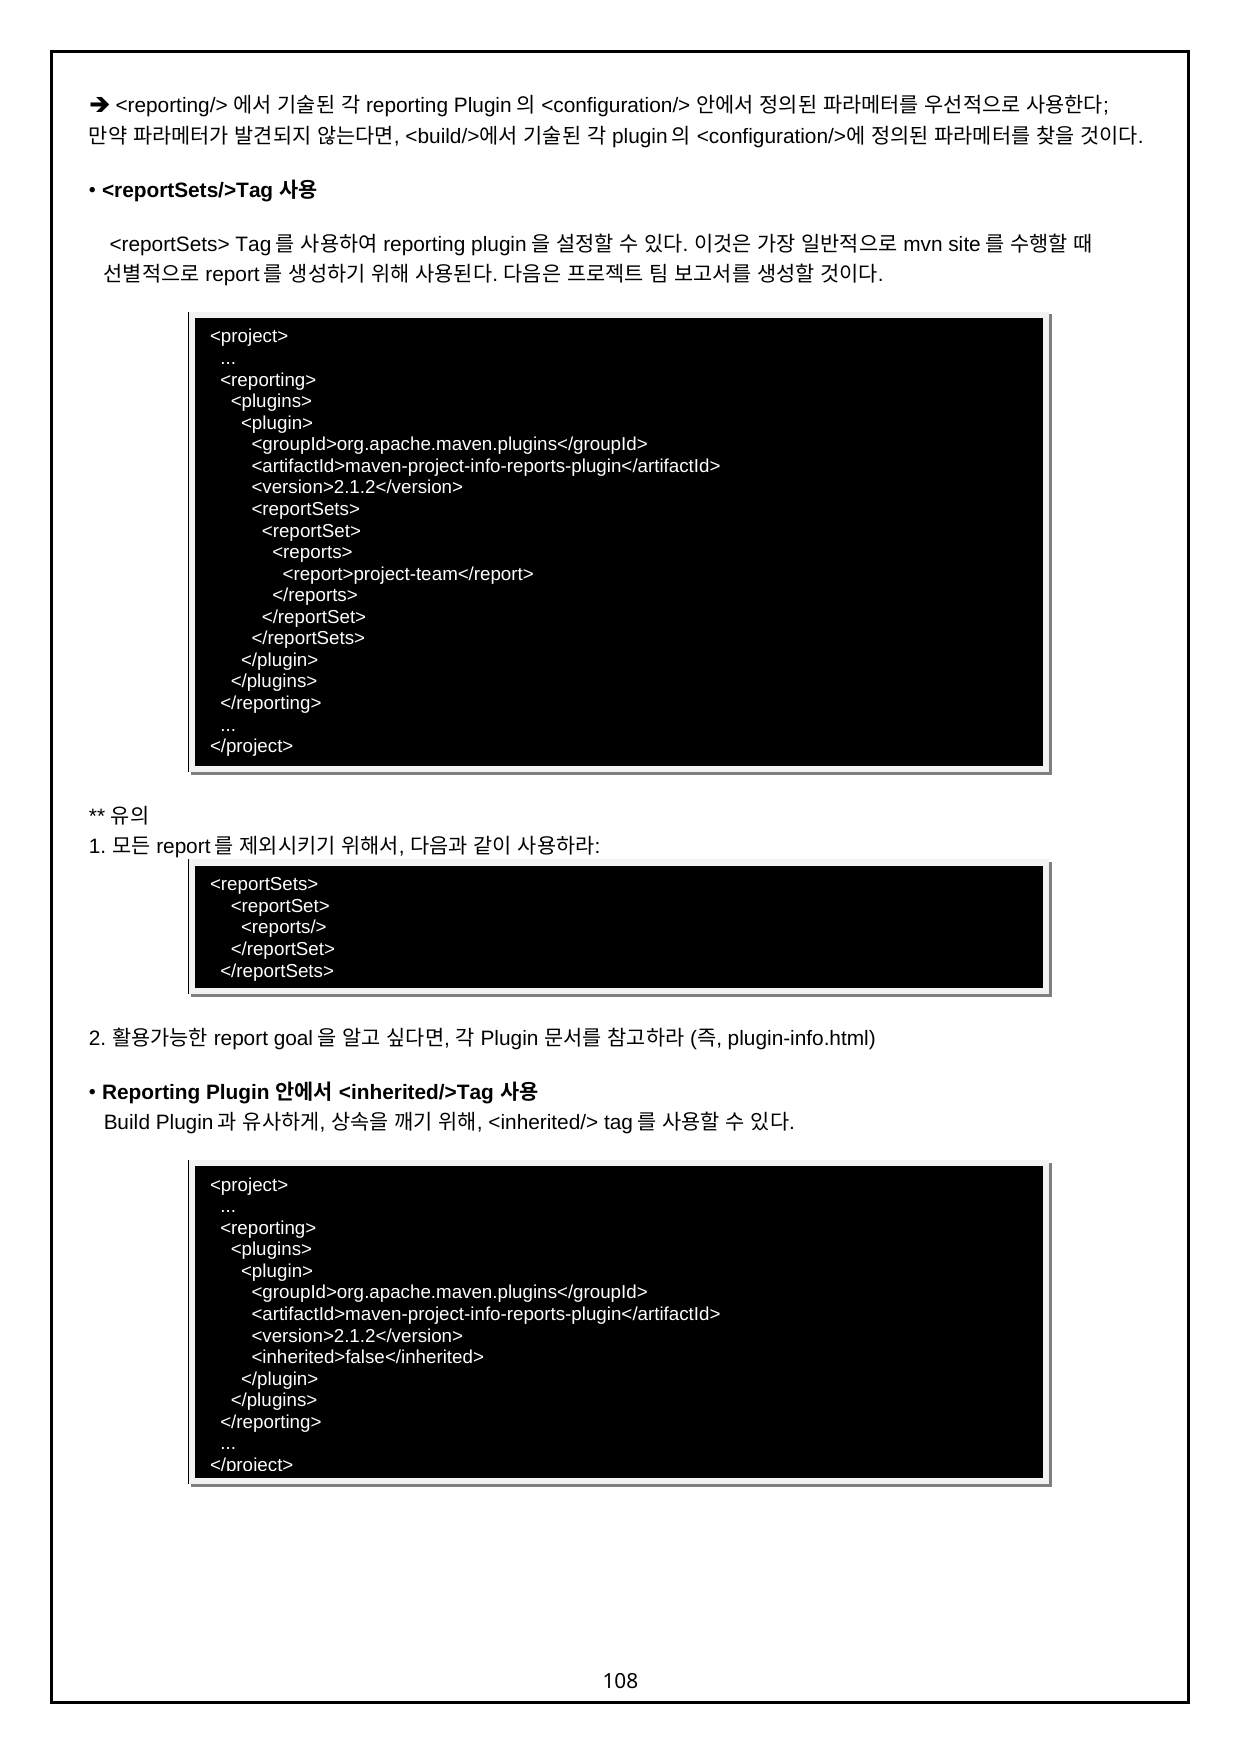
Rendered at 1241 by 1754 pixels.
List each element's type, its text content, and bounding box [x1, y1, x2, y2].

text <reportSets> Tag를 사용하여 reporting plugin을 설정할 수 있다. 이것은 가장 일반적으로 mvn site를 수행할 때 선별적으로 report를 생성하기 위해 사용된다. 다음은 프로젝트 팀 보고서를 생성할 것이다. [103, 227, 1152, 288]
text <reporting/> 에서 기술된 각 reporting Plugin의 <configuration/> 안에서 정의된 파라메터를 우선적으로 사용한다; 만약 파라메터가 발견되지 않는다면, <build/>에서 기술된 각 plugin의 <configuration/>에 정의된 파라메터를 찾을 것이다. [89, 89, 1152, 149]
text 2. 활용가능한 report goal을 알고 싶다면, 각 Plugin 문서를 참고하라 (즉, plugin-info.html) [89, 1021, 1152, 1051]
text ** 유의 [89, 799, 1152, 829]
text Reporting Plugin 안에서 <inherited/>Tag 사용 [89, 1075, 1152, 1106]
text 1. 모든 report를 제외시키기 위해서, 다음과 같이 사용하라: [89, 829, 1152, 859]
text <reportSets/>Tag 사용 [89, 173, 1152, 203]
text Build Plugin과 유사하게, 상속을 깨기 위해, <inherited/> tag를 사용할 수 있다. [89, 1106, 1152, 1136]
